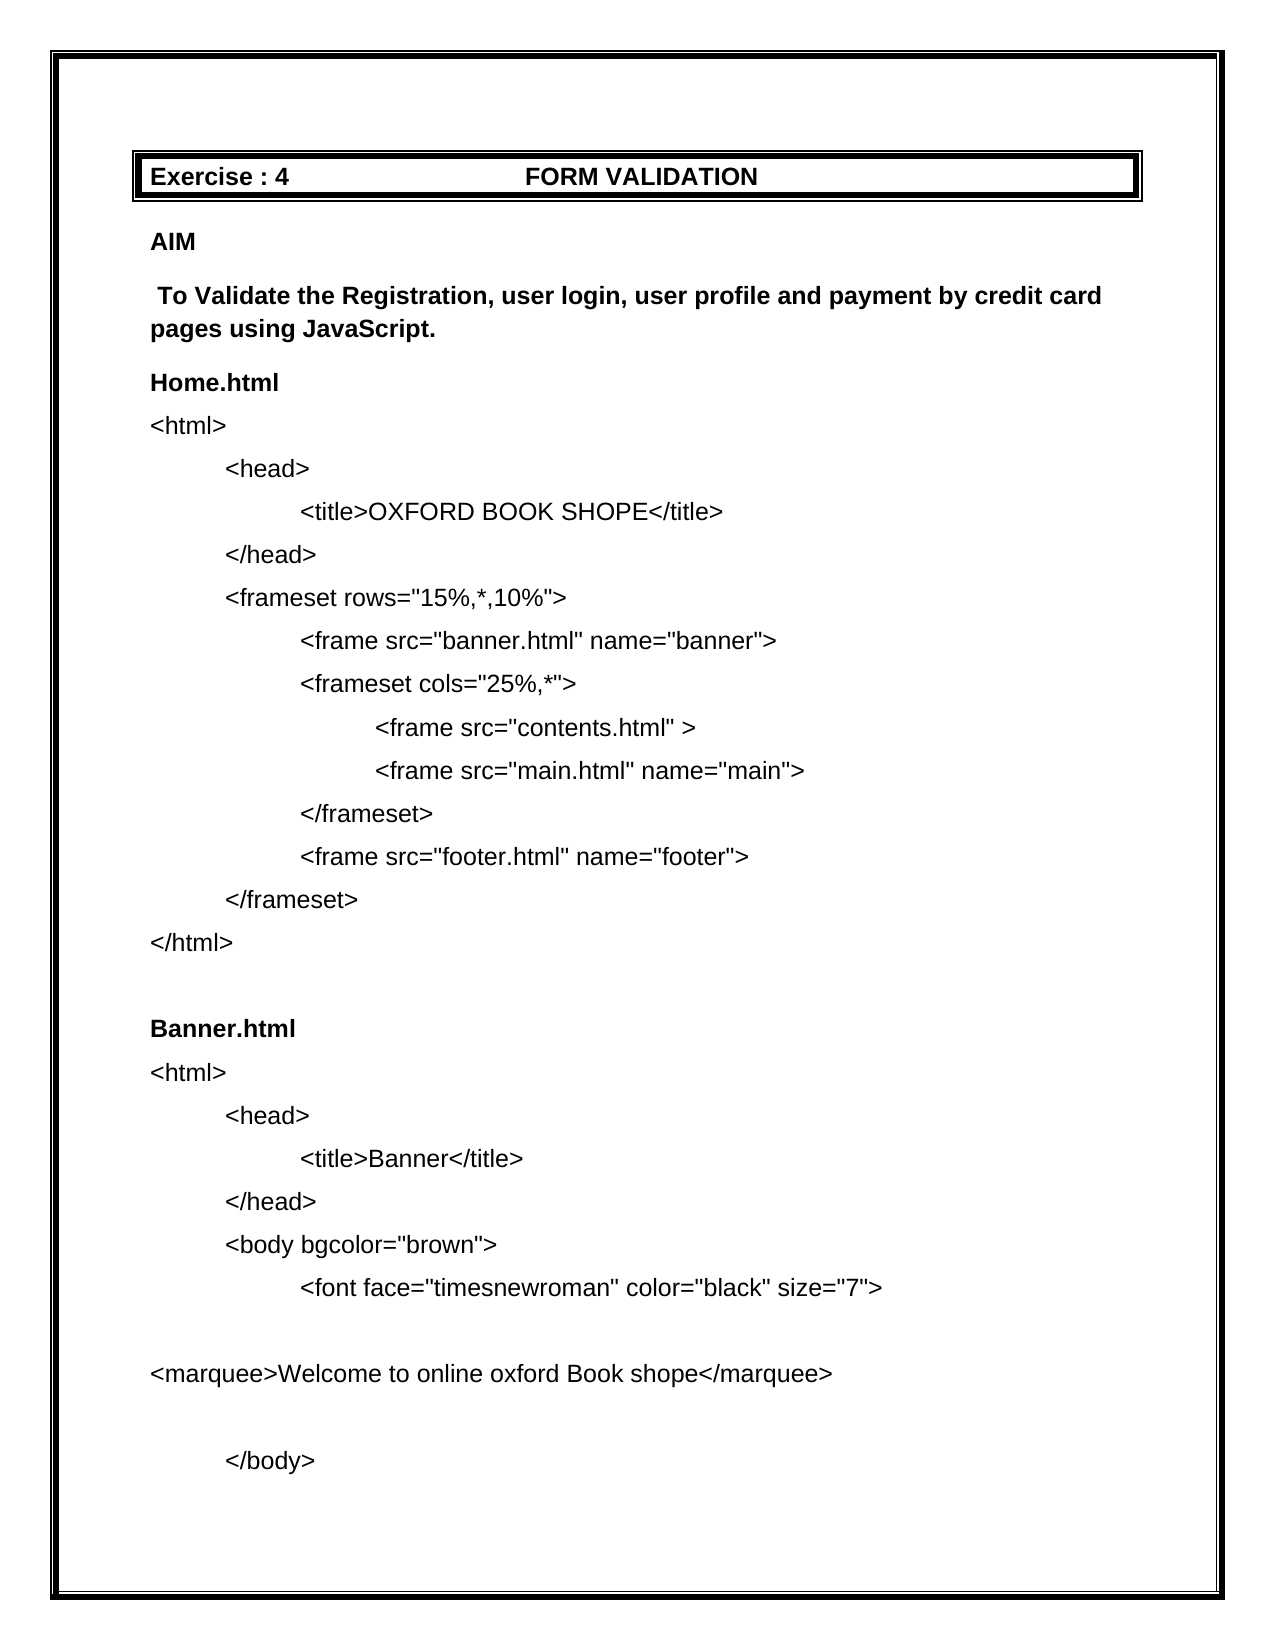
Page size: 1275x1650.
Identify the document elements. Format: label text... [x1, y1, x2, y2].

text <frameset rows="15%,*,10%"> [150, 583, 1125, 612]
text To Validate the Registration, user login, user profile and payment by credit card pages using JavaScript. [150, 281, 1125, 342]
text <html> [150, 1057, 1125, 1086]
text </frameset> [150, 799, 1125, 827]
text <body bgcolor="brown"> [150, 1230, 1125, 1259]
text <head> [150, 1101, 1125, 1129]
text <title>OXFORD BOOK SHOPE</title> [150, 497, 1125, 526]
text </frameset> [150, 885, 1125, 914]
text <title>Banner</title> [150, 1144, 1125, 1172]
text <frame src="footer.html" name="footer"> [150, 842, 1125, 871]
text <marquee>Welcome to online oxford Book shope</marquee> [150, 1359, 1125, 1387]
text AIM [150, 227, 1125, 256]
text <frame src="banner.html" name="banner"> [150, 626, 1125, 655]
text <frame src="contents.html" > [150, 712, 1125, 741]
text <frameset cols="25%,*"> [150, 669, 1125, 698]
text <html> [150, 411, 1125, 439]
text </head> [150, 540, 1125, 569]
text <head> [150, 454, 1125, 482]
text <frame src="main.html" name="main"> [150, 756, 1125, 784]
text Banner.html [150, 1014, 1125, 1043]
text Home.html [150, 367, 1125, 396]
text <font face="timesnewroman" color="black" size="7"> [150, 1273, 1125, 1302]
text </head> [150, 1187, 1125, 1216]
text </html> [150, 928, 1125, 957]
text </body> [150, 1445, 1125, 1474]
